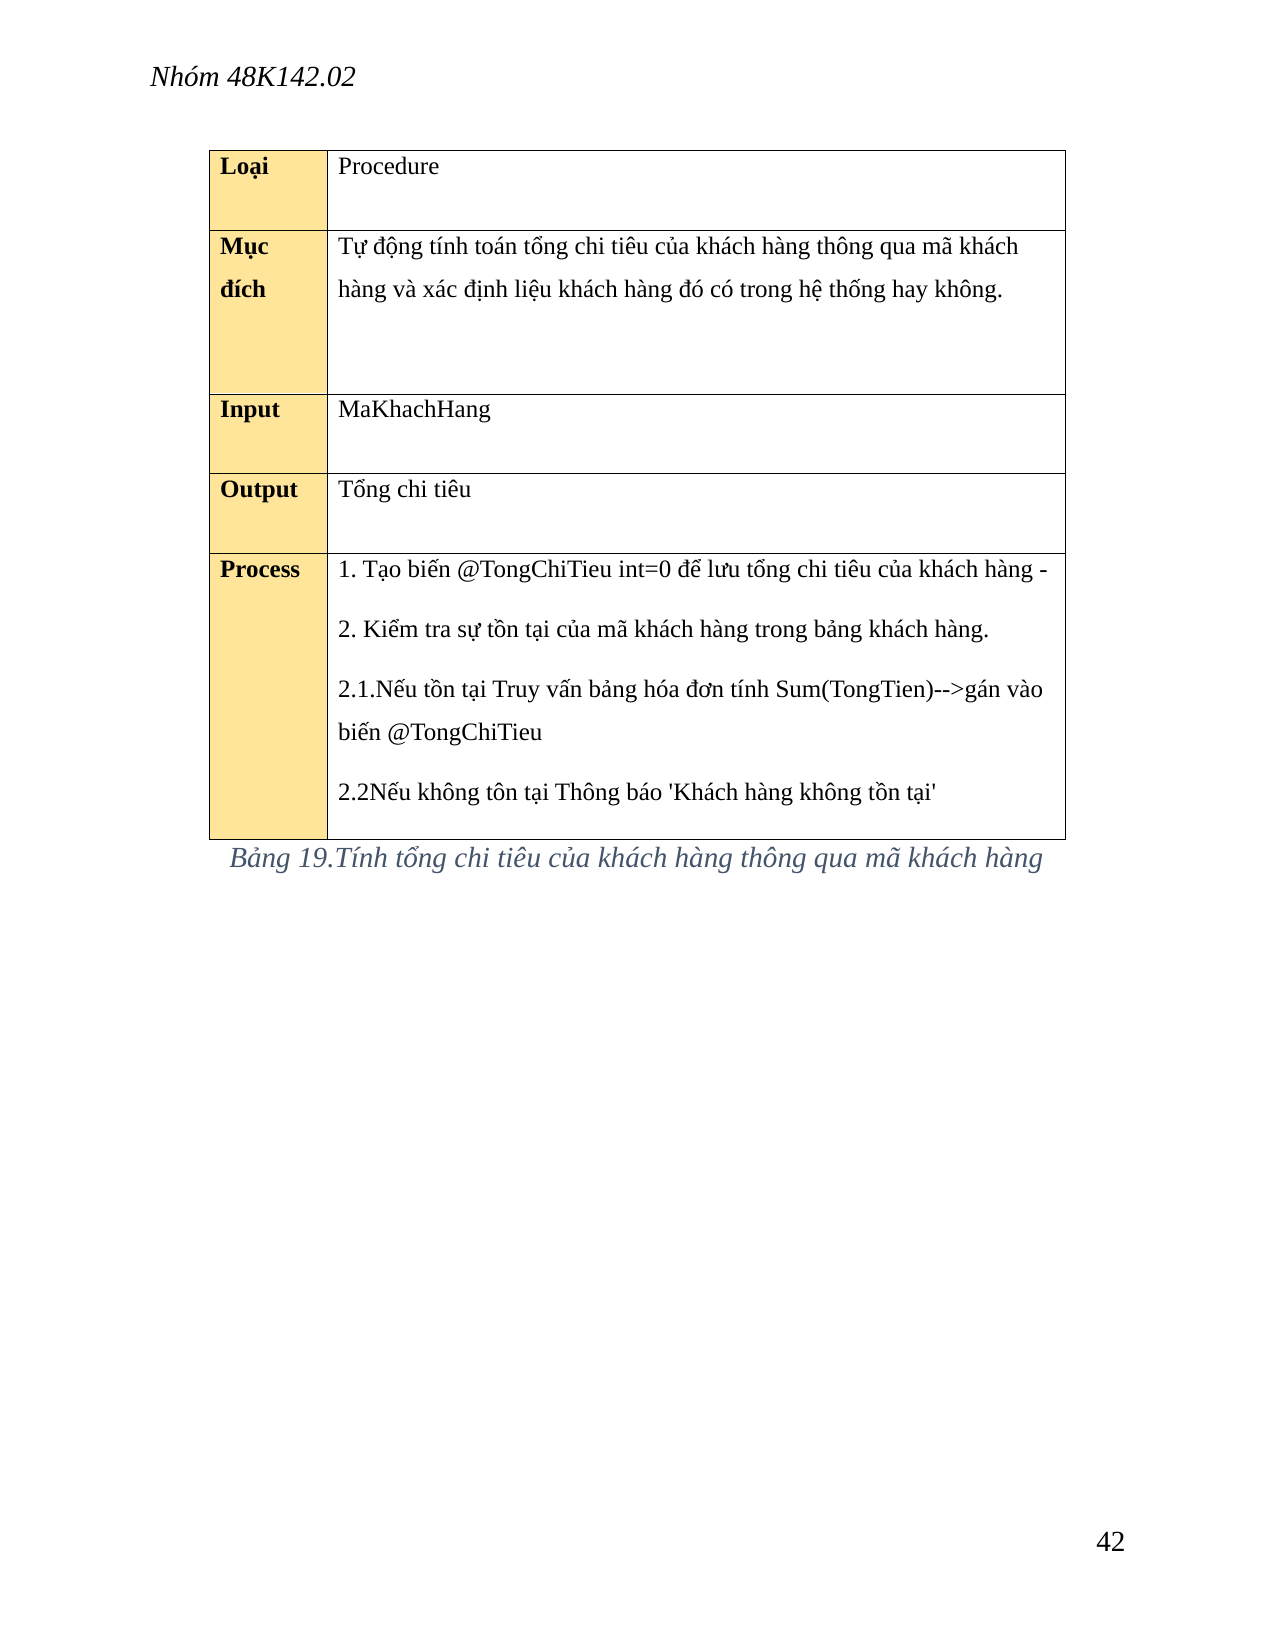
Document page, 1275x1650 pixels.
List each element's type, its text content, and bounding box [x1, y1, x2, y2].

table_cell Input [210, 395, 327, 473]
table_cell Mục đích [210, 231, 327, 393]
table_cell Tổng chi tiêu [328, 474, 1065, 553]
table_cell Tự động tính toán tổng chi tiêu của khách hàng thông qua mã khách hàng và xác định liệu khách hàng đó có trong hệ thống hay không. [328, 231, 1065, 393]
text Bảng 19.Tính tổng chi tiêu của khách hàng thông qua mã khách hàng [150, 840, 1125, 873]
table_cell MaKhachHang [328, 395, 1065, 473]
table_cell Loại [210, 151, 327, 230]
table_cell 1. Tạo biến @TongChiTieu int=0 để lưu tổng chi tiêu của khách hàng - 2. Kiểm tra sự tồn tại của mã khách hàng trong bảng khách hàng. 2.1.Nếu tồn tại Truy vấn bảng hóa đơn tính Sum(TongTien)-->gán vào biến @TongChiTieu 2.2Nếu không tôn tại Thông báo 'Khách hàng không tồn tại' [328, 554, 1065, 839]
table_cell Output [210, 474, 327, 553]
table_cell Procedure [328, 151, 1065, 230]
table_cell Process [210, 554, 327, 839]
